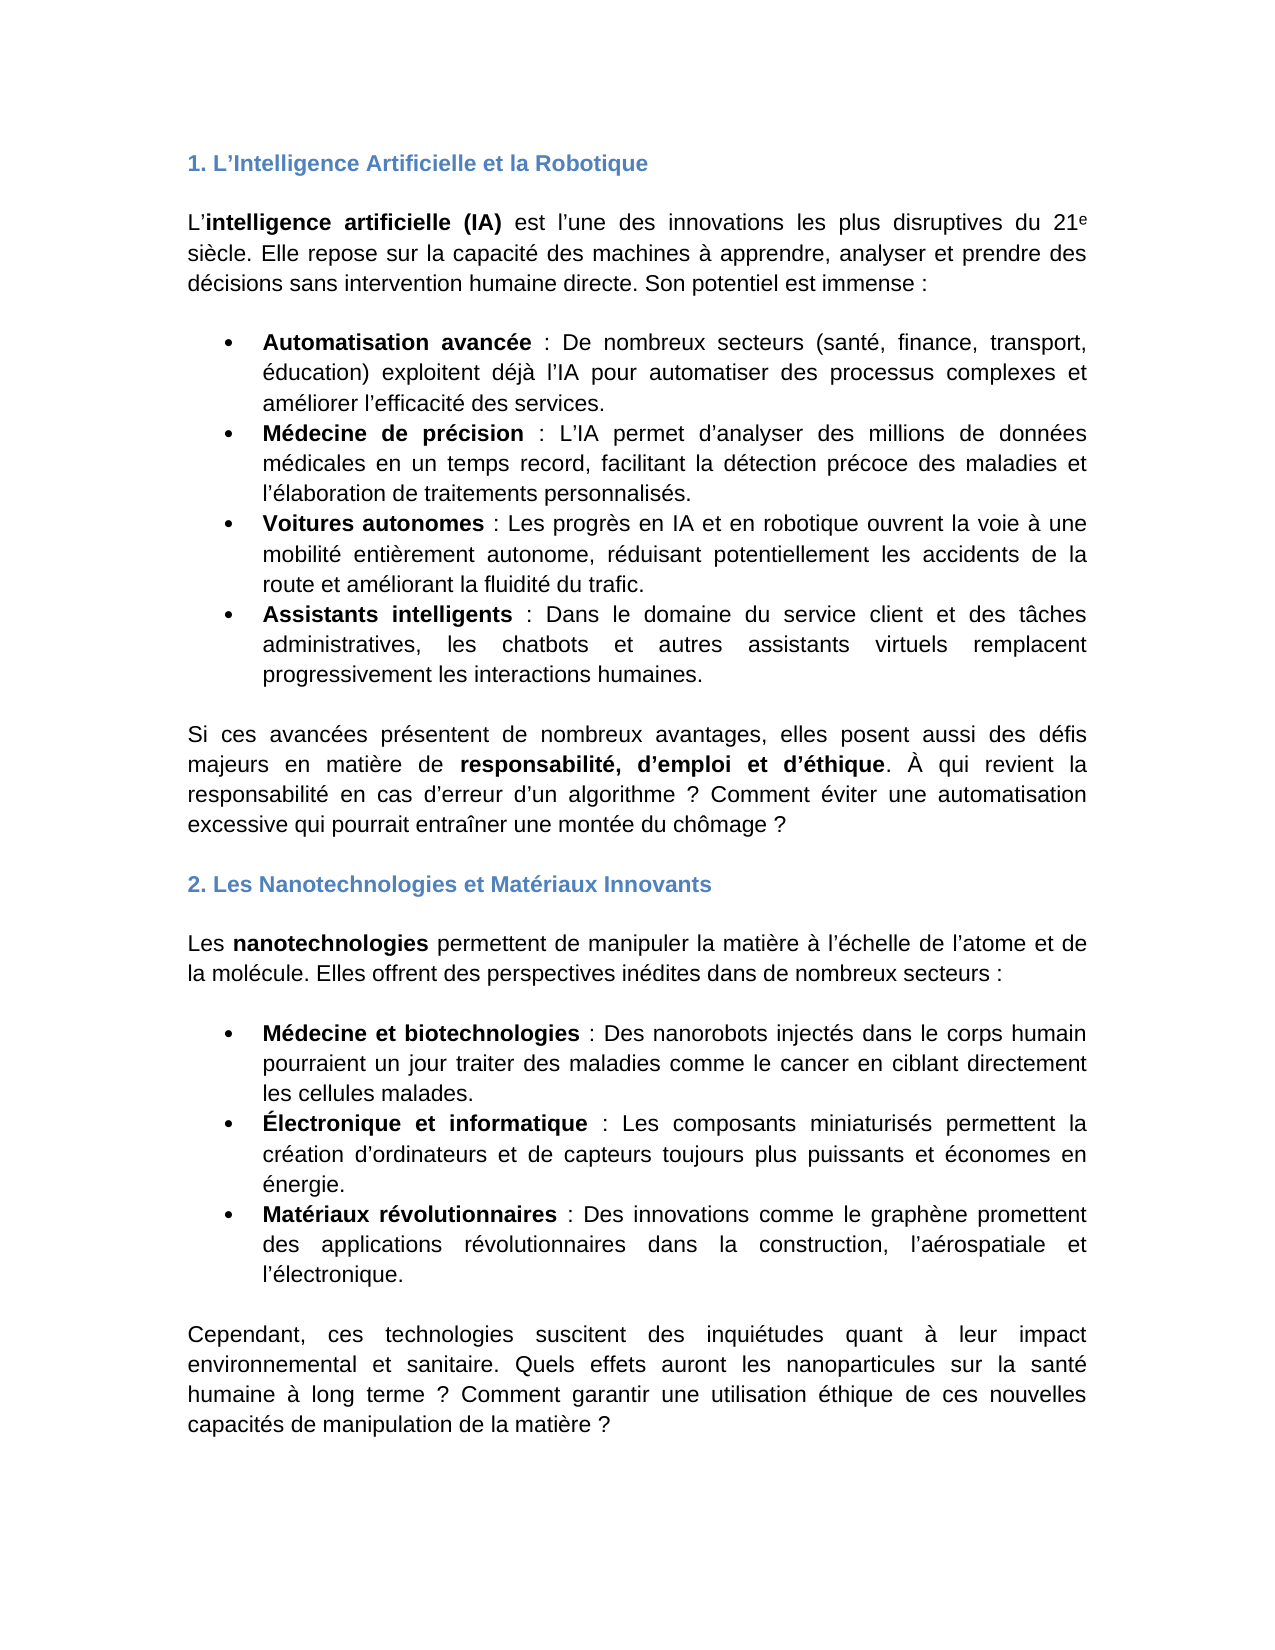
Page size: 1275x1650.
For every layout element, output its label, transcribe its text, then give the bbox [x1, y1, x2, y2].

list Assistants intelligents : Dans le domaine du service client et des tâches administratives, les chatbots et autres assistants virtuels remplacent progressivement les interactions humaines. [225, 601, 1087, 688]
subtitle 1. L’Intelligence Artificielle et la Robotique [187, 150, 1087, 176]
text Les nanotechnologies permettent de manipuler la matière à l’échelle de l’atome et de la molécule. Elles offrent des perspectives inédites dans de nombreux secteurs : [187, 930, 1087, 987]
list Automatisation avancée : De nombreux secteurs (santé, finance, transport, éducation) exploitent déjà l’IA pour automatiser des processus complexes et améliorer l’efficacité des services. [225, 329, 1087, 416]
list Médecine et biotechnologies : Des nanorobots injectés dans le corps humain pourraient un jour traiter des maladies comme le cancer en ciblant directement les cellules malades. [225, 1020, 1087, 1107]
text Cependant, ces technologies suscitent des inquiétudes quant à leur impact environnemental et sanitaire. Quels effets auront les nanoparticules sur la santé humaine à long terme ? Comment garantir une utilisation éthique de ces nouvelles capacités de manipulation de la matière ? [187, 1321, 1087, 1438]
list Matériaux révolutionnaires : Des innovations comme le graphène promettent des applications révolutionnaires dans la construction, l’aérospatiale et l’électronique. [225, 1201, 1087, 1288]
text Si ces avancées présentent de nombreux avantages, elles posent aussi des défis majeurs en matière de responsabilité, d’emploi et d’éthique. À qui revient la responsabilité en cas d’erreur d’un algorithme ? Comment éviter une automatisation excessive qui pourrait entraîner une montée du chômage ? [187, 721, 1087, 838]
list Électronique et informatique : Les composants miniaturisés permettent la création d’ordinateurs et de capteurs toujours plus puissants et économes en énergie. [225, 1110, 1087, 1197]
subtitle 2. Les Nanotechnologies et Matériaux Innovants [187, 871, 1087, 897]
text L’intelligence artificielle (IA) est l’une des innovations les plus disruptives du 21ᵉ siècle. Elle repose sur la capacité des machines à apprendre, analyser et prendre des décisions sans intervention humaine directe. Son potentiel est immense : [187, 209, 1087, 296]
list Voitures autonomes : Les progrès en IA et en robotique ouvrent la voie à une mobilité entièrement autonome, réduisant potentiellement les accidents de la route et améliorant la fluidité du trafic. [225, 510, 1087, 597]
list Médecine de précision : L’IA permet d’analyser des millions de données médicales en un temps record, facilitant la détection précoce des maladies et l’élaboration de traitements personnalisés. [225, 420, 1087, 507]
